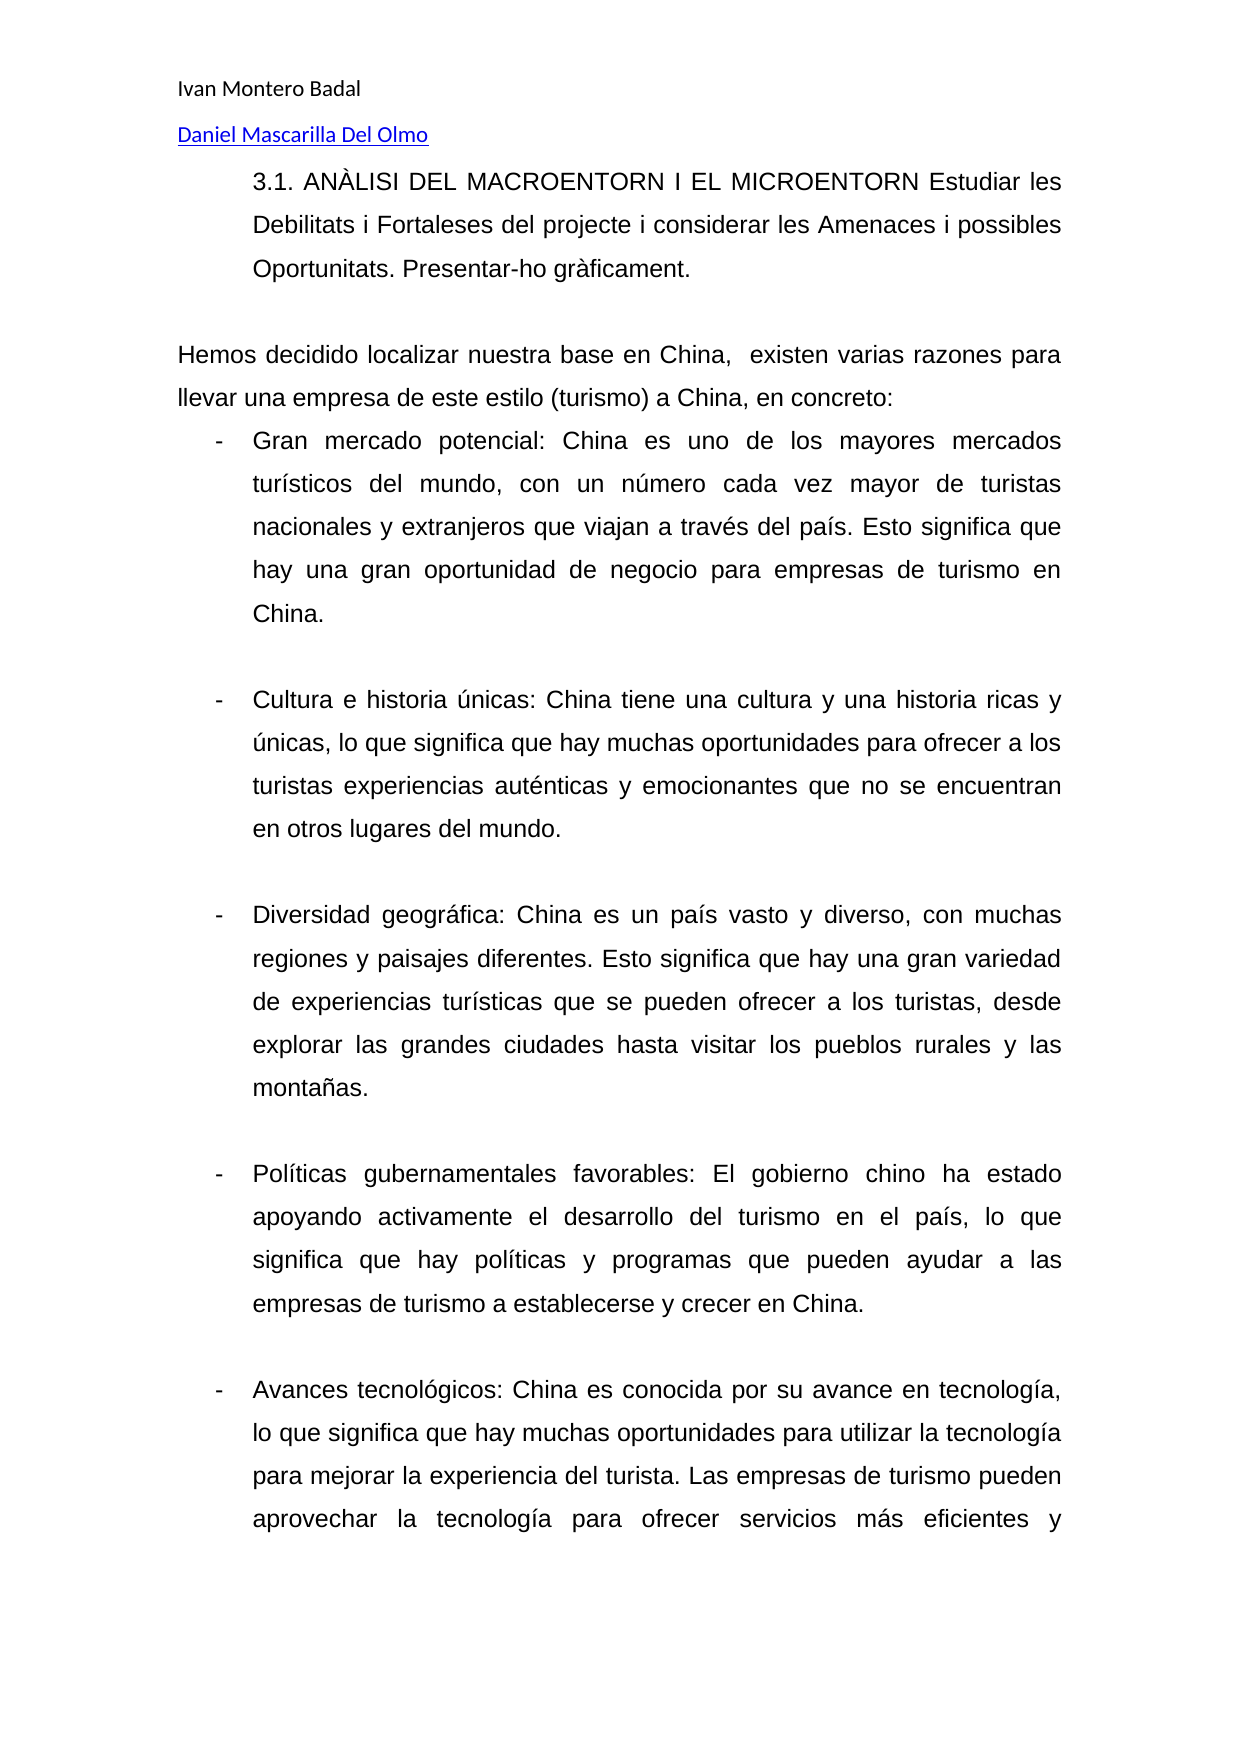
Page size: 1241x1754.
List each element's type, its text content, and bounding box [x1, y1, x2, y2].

list Gran mercado potencial: China es uno de los mayores mercados turísticos del mundo, con un número cada vez mayor de turistas nacionales y extranjeros que viajan a través del país. Esto significa que hay una gran oportunidad de negocio para empresas de turismo en China. [215, 426, 1063, 627]
list Políticas gubernamentales favorables: El gobierno chino ha estado apoyando activamente el desarrollo del turismo en el país, lo que significa que hay políticas y programas que pueden ayudar a las empresas de turismo a establecerse y crecer en China. [215, 1159, 1063, 1317]
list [215, 1375, 1063, 1533]
text 3.1. ANÀLISI DEL MACROENTORN I EL MICROENTORN Estudiar les Debilitats i Fortaleses del projecte i considerar les Amenaces i possibles Oportunitats. Presentar-ho gràficament. [252, 167, 1063, 282]
list Diversidad geográfica: China es un país vasto y diverso, con muchas regiones y paisajes diferentes. Esto significa que hay una gran variedad de experiencias turísticas que se pueden ofrecer a los turistas, desde explorar las grandes ciudades hasta visitar los pueblos rurales y las montañas. [215, 901, 1063, 1102]
text Hemos decidido localizar nuestra base en China, existen varias razones para llevar una empresa de este estilo (turismo) a China, en concreto: [177, 340, 1063, 412]
list Cultura e historia únicas: China tiene una cultura y una historia ricas y únicas, lo que significa que hay muchas oportunidades para ofrecer a los turistas experiencias auténticas y emocionantes que no se encuentran en otros lugares del mundo. [215, 685, 1063, 843]
